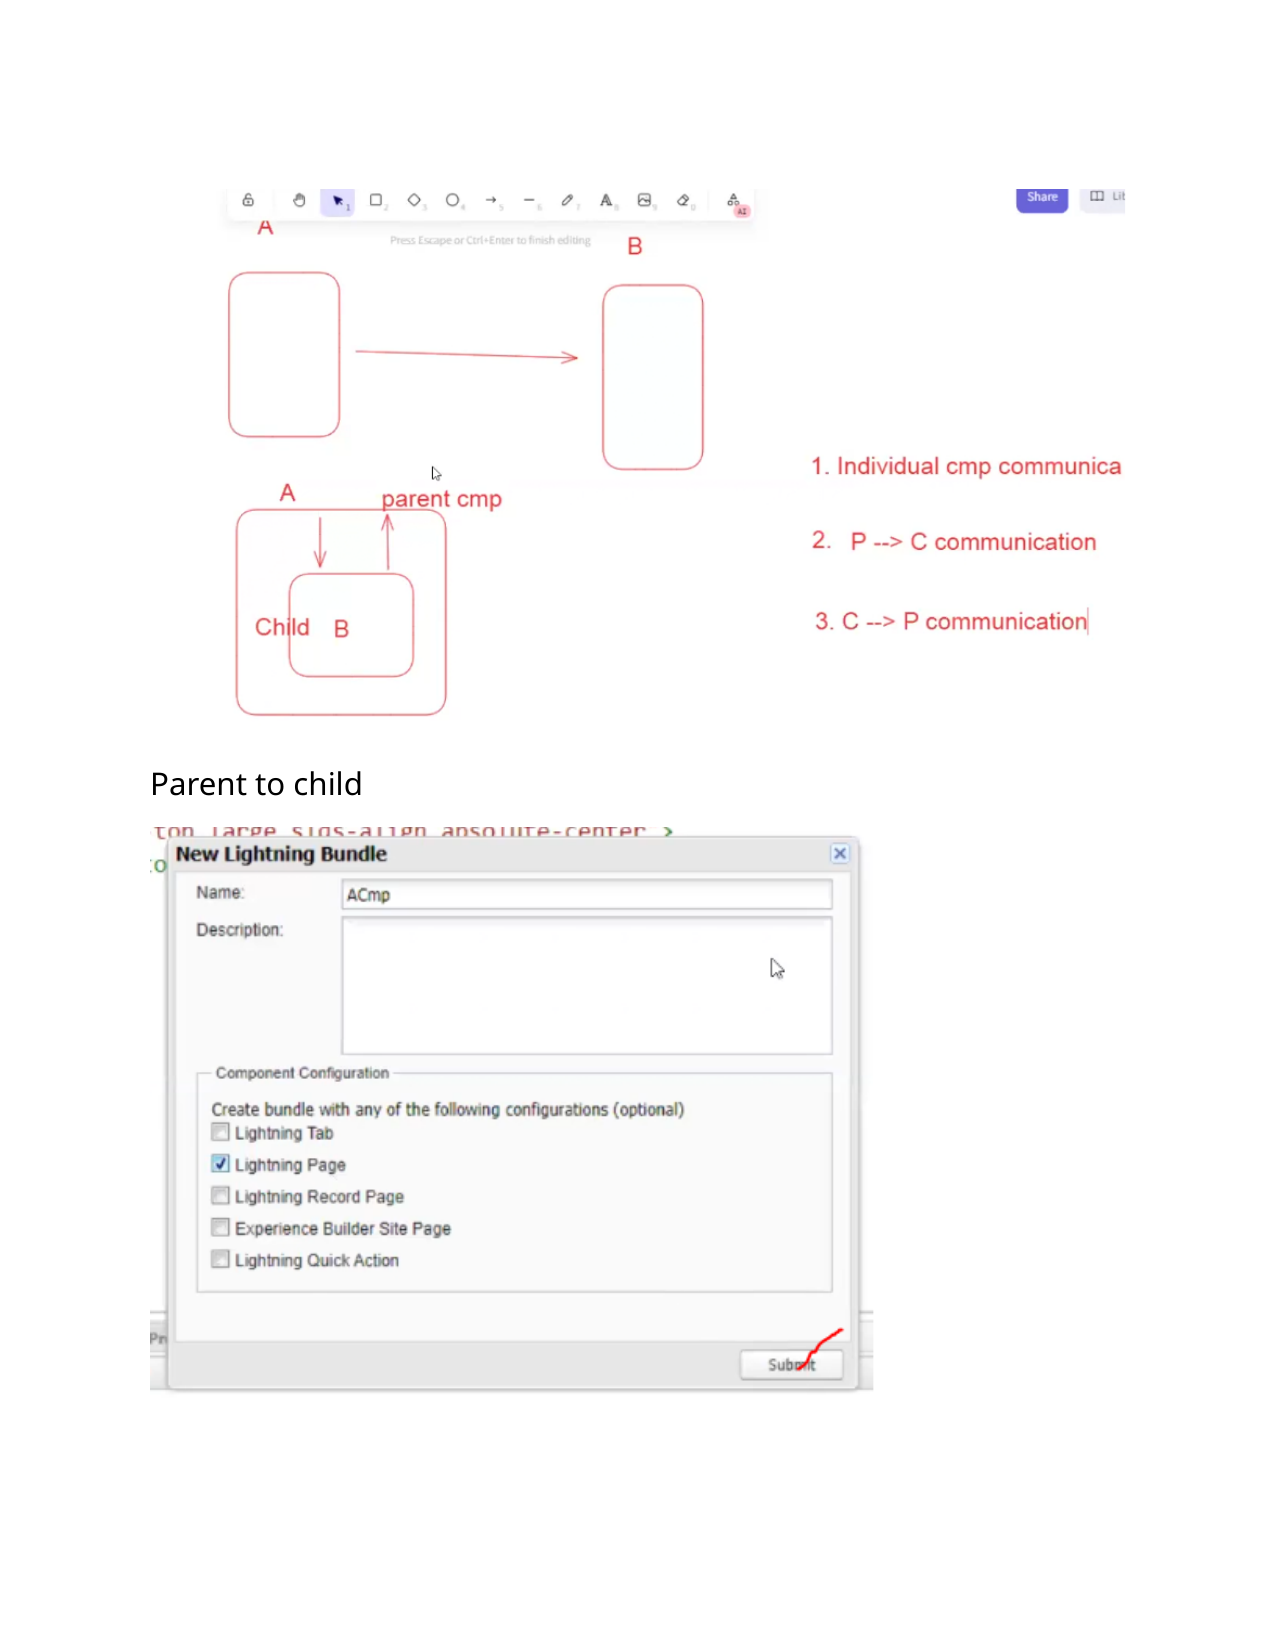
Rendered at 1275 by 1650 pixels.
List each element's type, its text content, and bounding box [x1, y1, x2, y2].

picture [150, 189, 1125, 730]
picture [150, 827, 874, 1398]
text Parent to child [150, 762, 1125, 804]
